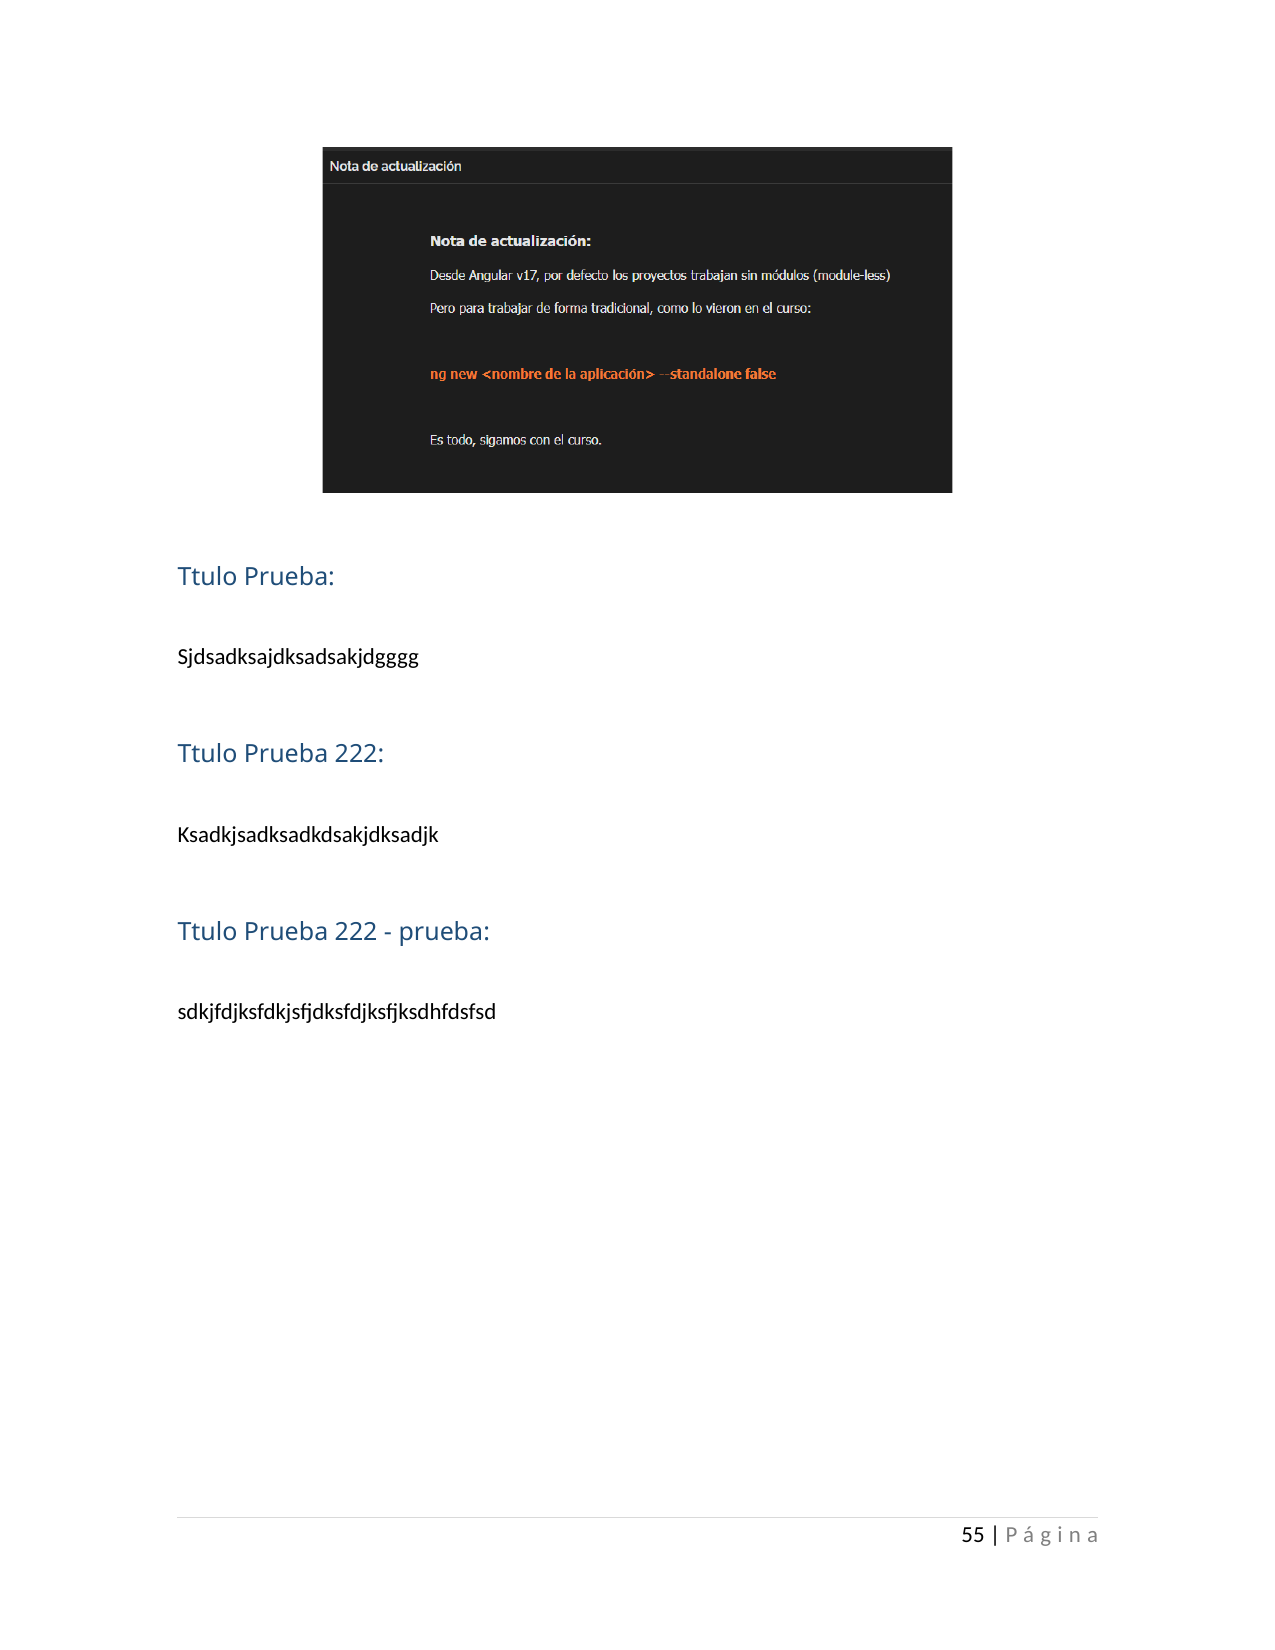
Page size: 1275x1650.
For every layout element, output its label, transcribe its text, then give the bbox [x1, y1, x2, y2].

subtitle Ttulo Prueba 222 - prueba: [177, 913, 1098, 947]
picture [322, 147, 953, 493]
subtitle Ttulo Prueba 222: [177, 736, 1098, 770]
subtitle Ttulo Prueba: [177, 559, 1098, 593]
text Sjdsadksajdksadsakjdgggg [177, 642, 1098, 670]
text Ksadkjsadksadkdsakjdksadjk [177, 820, 1098, 848]
text sdkjfdjksfdkjsfjdksfdjksfjksdhfdsfsd [177, 997, 1098, 1025]
